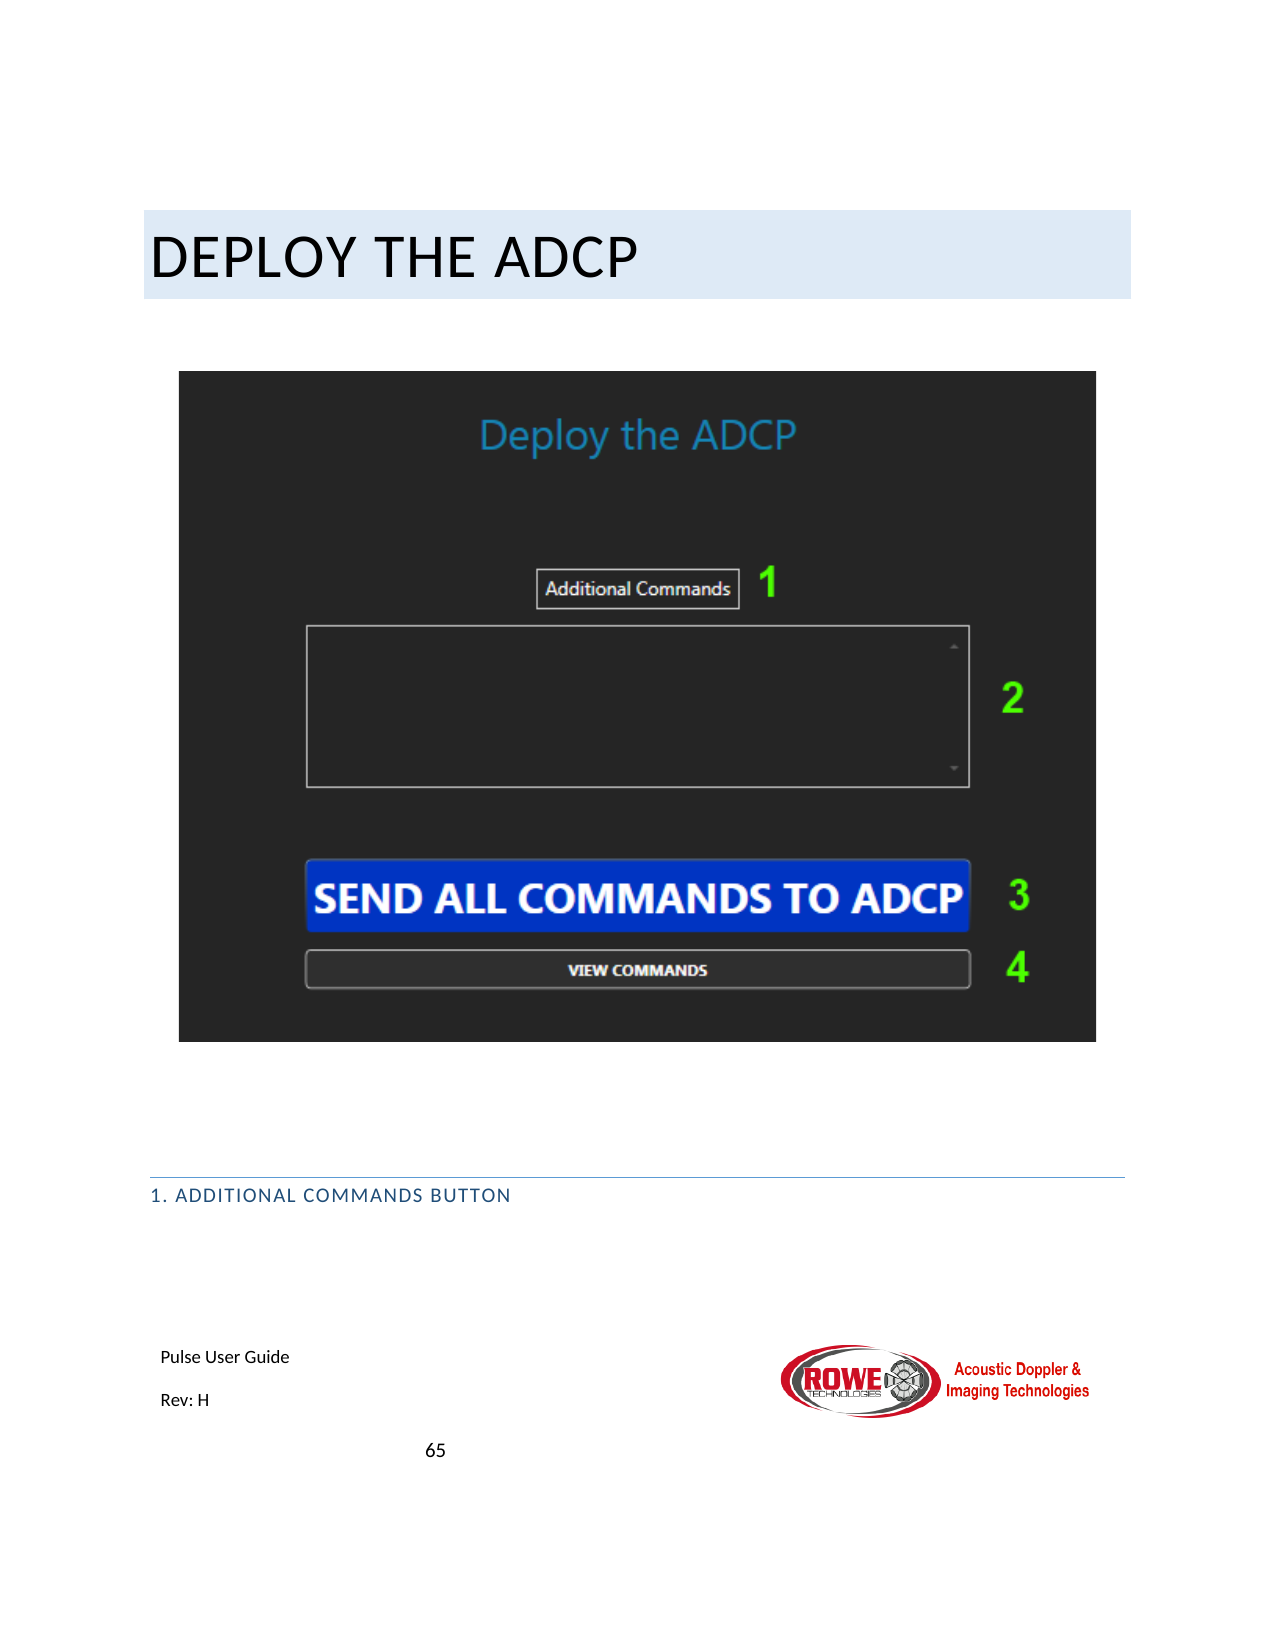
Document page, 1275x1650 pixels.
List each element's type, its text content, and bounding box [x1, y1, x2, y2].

picture [178, 371, 1097, 1042]
subtitle 1. Additional Commands Button [150, 1178, 1125, 1207]
subtitle Deploy the ADCP [150, 217, 1125, 293]
picture [780, 1344, 1125, 1425]
